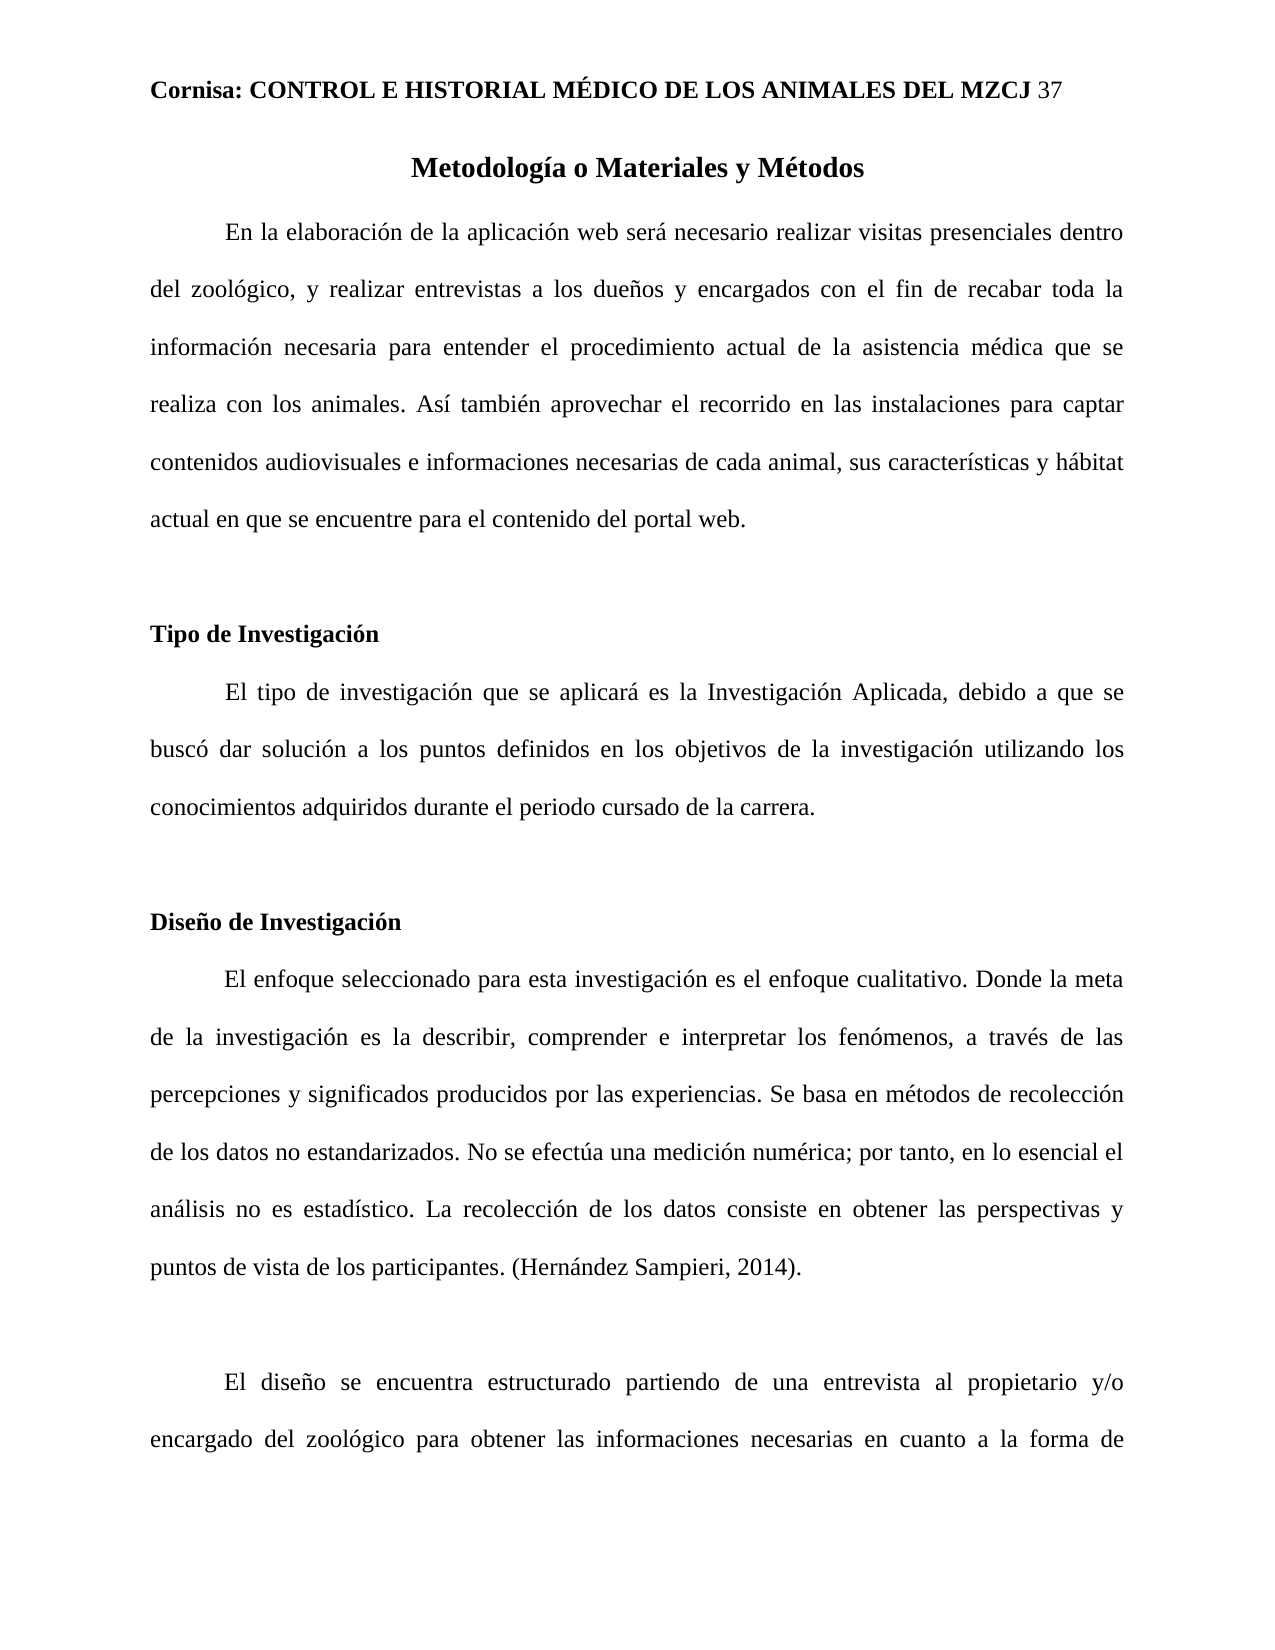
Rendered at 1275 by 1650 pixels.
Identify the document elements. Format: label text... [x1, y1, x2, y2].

subtitle Metodología o Materiales y Métodos [150, 150, 1125, 183]
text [150, 1367, 1125, 1453]
text En la elaboración de la aplicación web será necesario realizar visitas presenciales dentro del zoológico, y realizar entrevistas a los dueños y encargados con el fin de recabar toda la información necesaria para entender el procedimiento actual de la asistencia médica que se realiza con los animales. Así también aprovechar el recorrido en las instalaciones para captar contenidos audiovisuales e informaciones necesarias de cada animal, sus características y hábitat actual en que se encuentre para el contenido del portal web. [150, 217, 1125, 533]
subtitle Tipo de Investigación [150, 619, 1125, 648]
subtitle Diseño de Investigación [150, 907, 1125, 936]
text El enfoque seleccionado para esta investigación es el enfoque cualitativo. Donde la meta de la investigación es la describir, comprender e interpretar los fenómenos, a través de las percepciones y significados producidos por las experiencias. Se basa en métodos de recolección de los datos no estandarizados. No se efectúa una medición numérica; por tanto, en lo esencial el análisis no es estadístico. La recolección de los datos consiste en obtener las perspectivas y puntos de vista de los participantes. . [150, 964, 1125, 1281]
text El tipo de investigación que se aplicará es la Investigación Aplicada, debido a que se buscó dar solución a los puntos definidos en los objetivos de la investigación utilizando los conocimientos adquiridos durante el periodo cursado de la carrera. [150, 677, 1125, 821]
